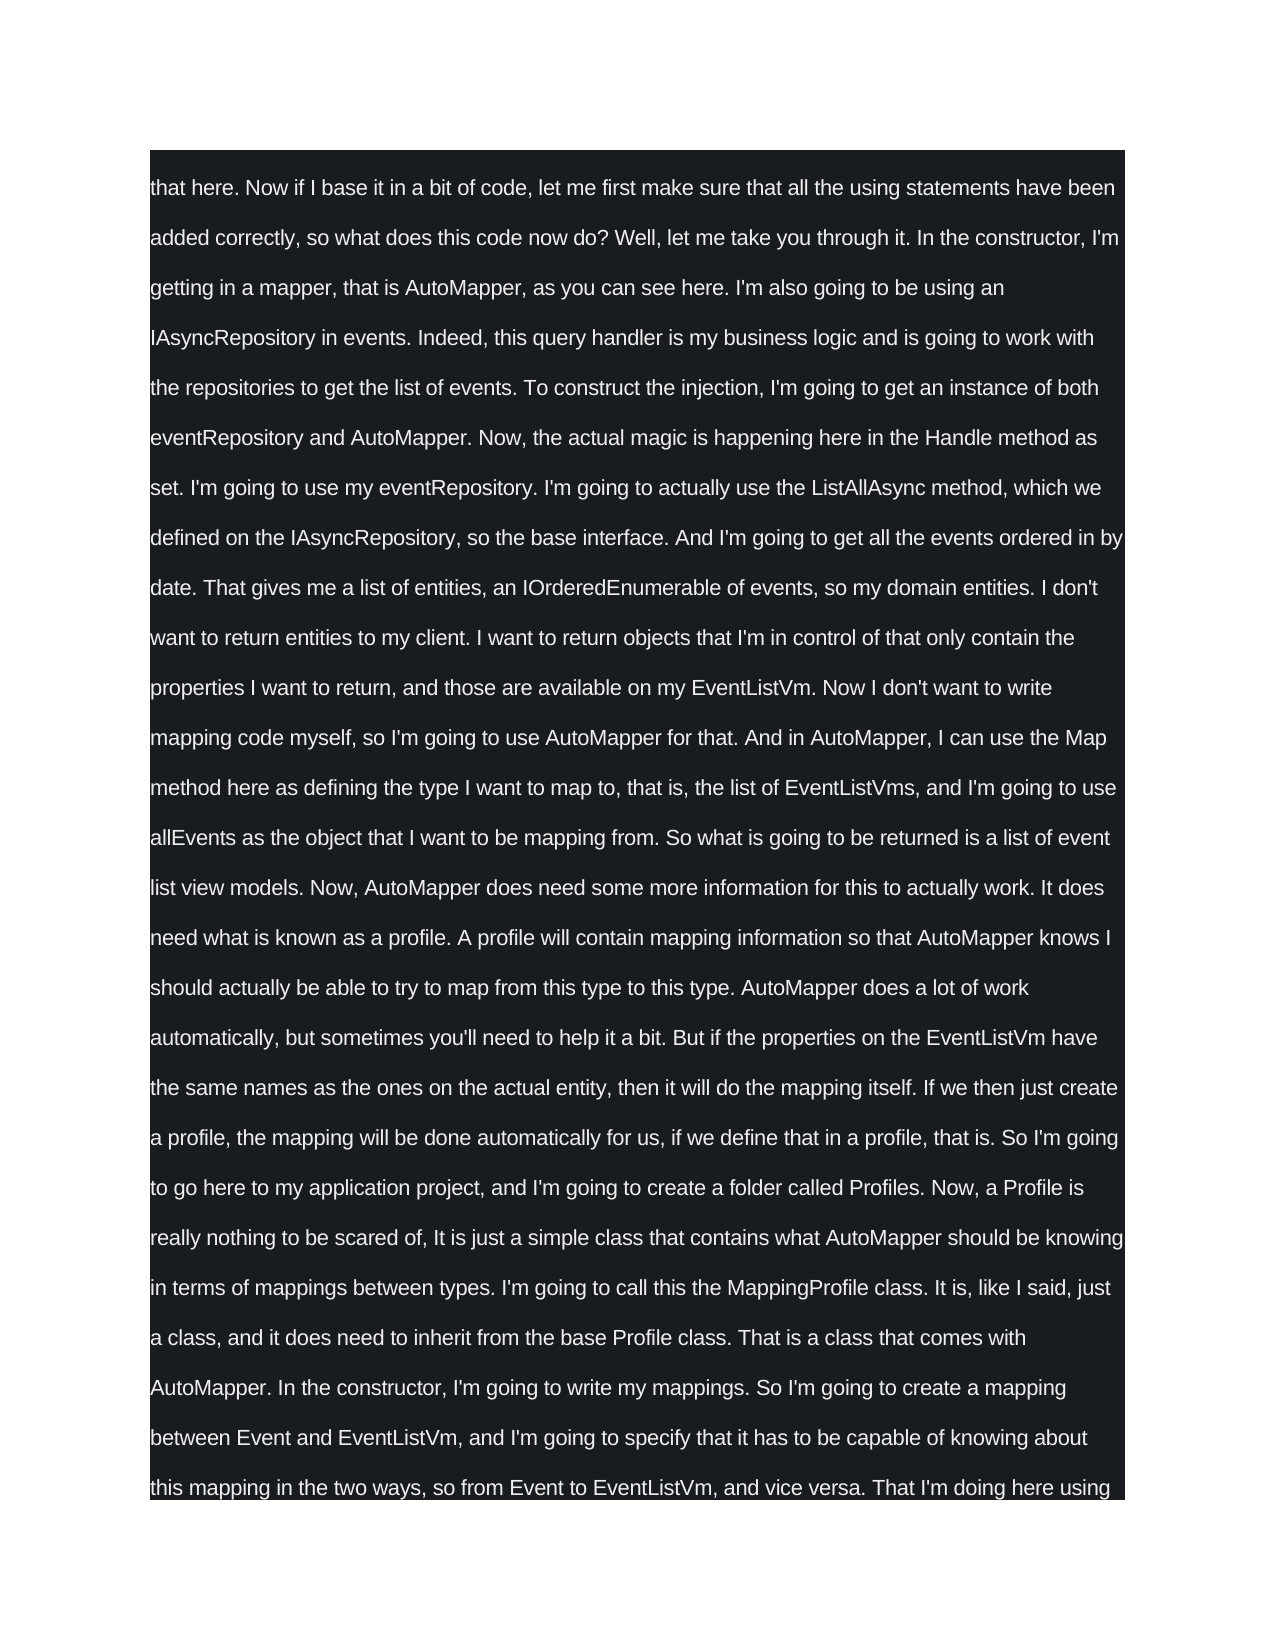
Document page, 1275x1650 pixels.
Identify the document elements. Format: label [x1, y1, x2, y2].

text [150, 150, 1125, 1500]
